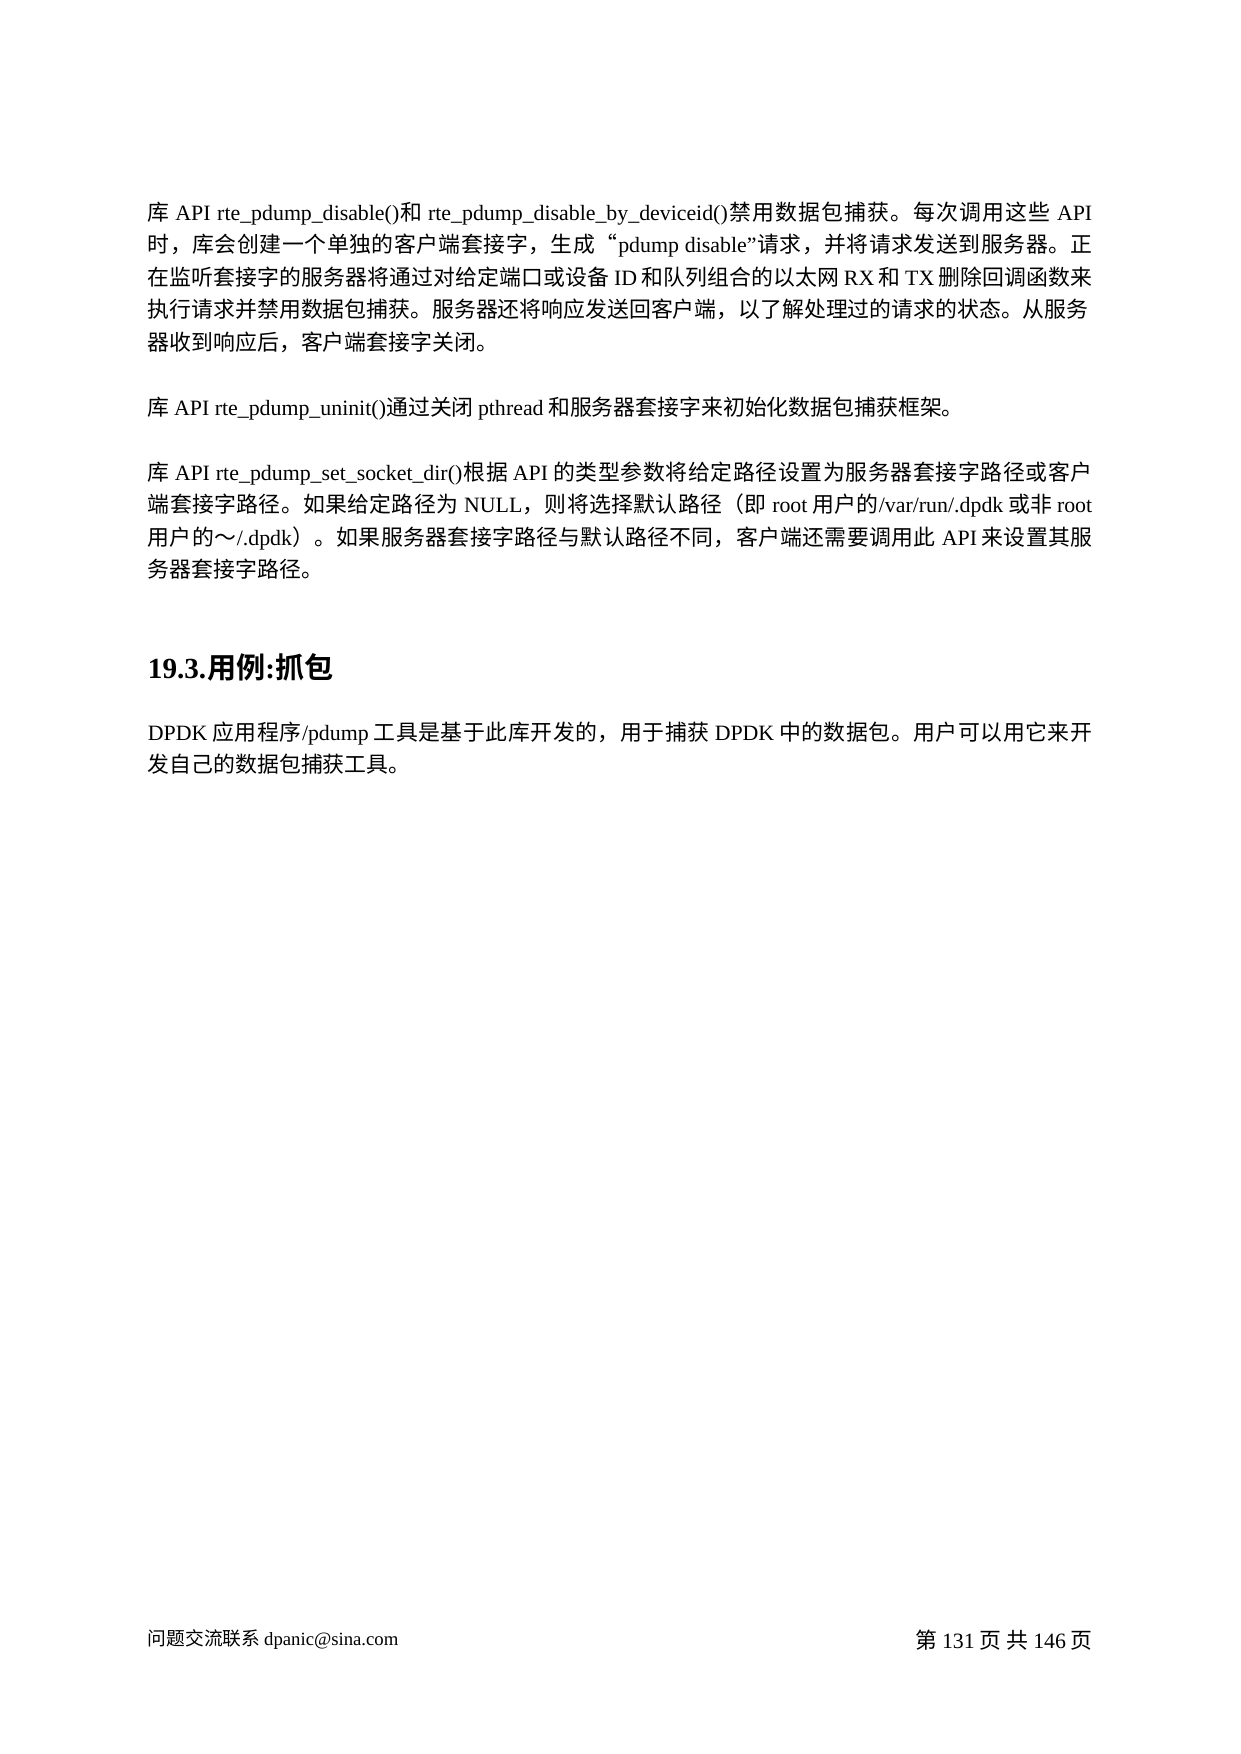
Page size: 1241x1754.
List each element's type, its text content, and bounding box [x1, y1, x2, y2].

subtitle 用例:抓包 [148, 633, 1092, 698]
text 库API rte_pdump_uninit()通过关闭pthread和服务器套接字来初始化数据包捕获框架。 [148, 389, 1092, 422]
text 库API rte_pdump_disable()和rte_pdump_disable_by_deviceid()禁用数据包捕获。每次调用这些API时，库会创建一个单独的客户端套接字，生成“pdump disable”请求，并将请求发送到服务器。正在监听套接字的服务器将通过对给定端口或设备ID和队列组合的以太网RX和TX删除回调函数来执行请求并禁用数据包捕获。服务器还将响应发送回客户端，以了解处理过的请求的状态。从服务器收到响应后，客户端套接字关闭。 [148, 194, 1092, 357]
text DPDK应用程序/pdump工具是基于此库开发的，用于捕获DPDK中的数据包。用户可以用它来开发自己的数据包捕获工具。 [148, 714, 1092, 779]
text 库API rte_pdump_set_socket_dir()根据API的类型参数将给定路径设置为服务器套接字路径或客户端套接字路径。如果给定路径为NULL，则将选择默认路径（即root用户的/var/run/.dpdk或非root用户的～/.dpdk）。如果服务器套接字路径与默认路径不同，客户端还需要调用此API来设置其服务器套接字路径。 [148, 454, 1092, 584]
